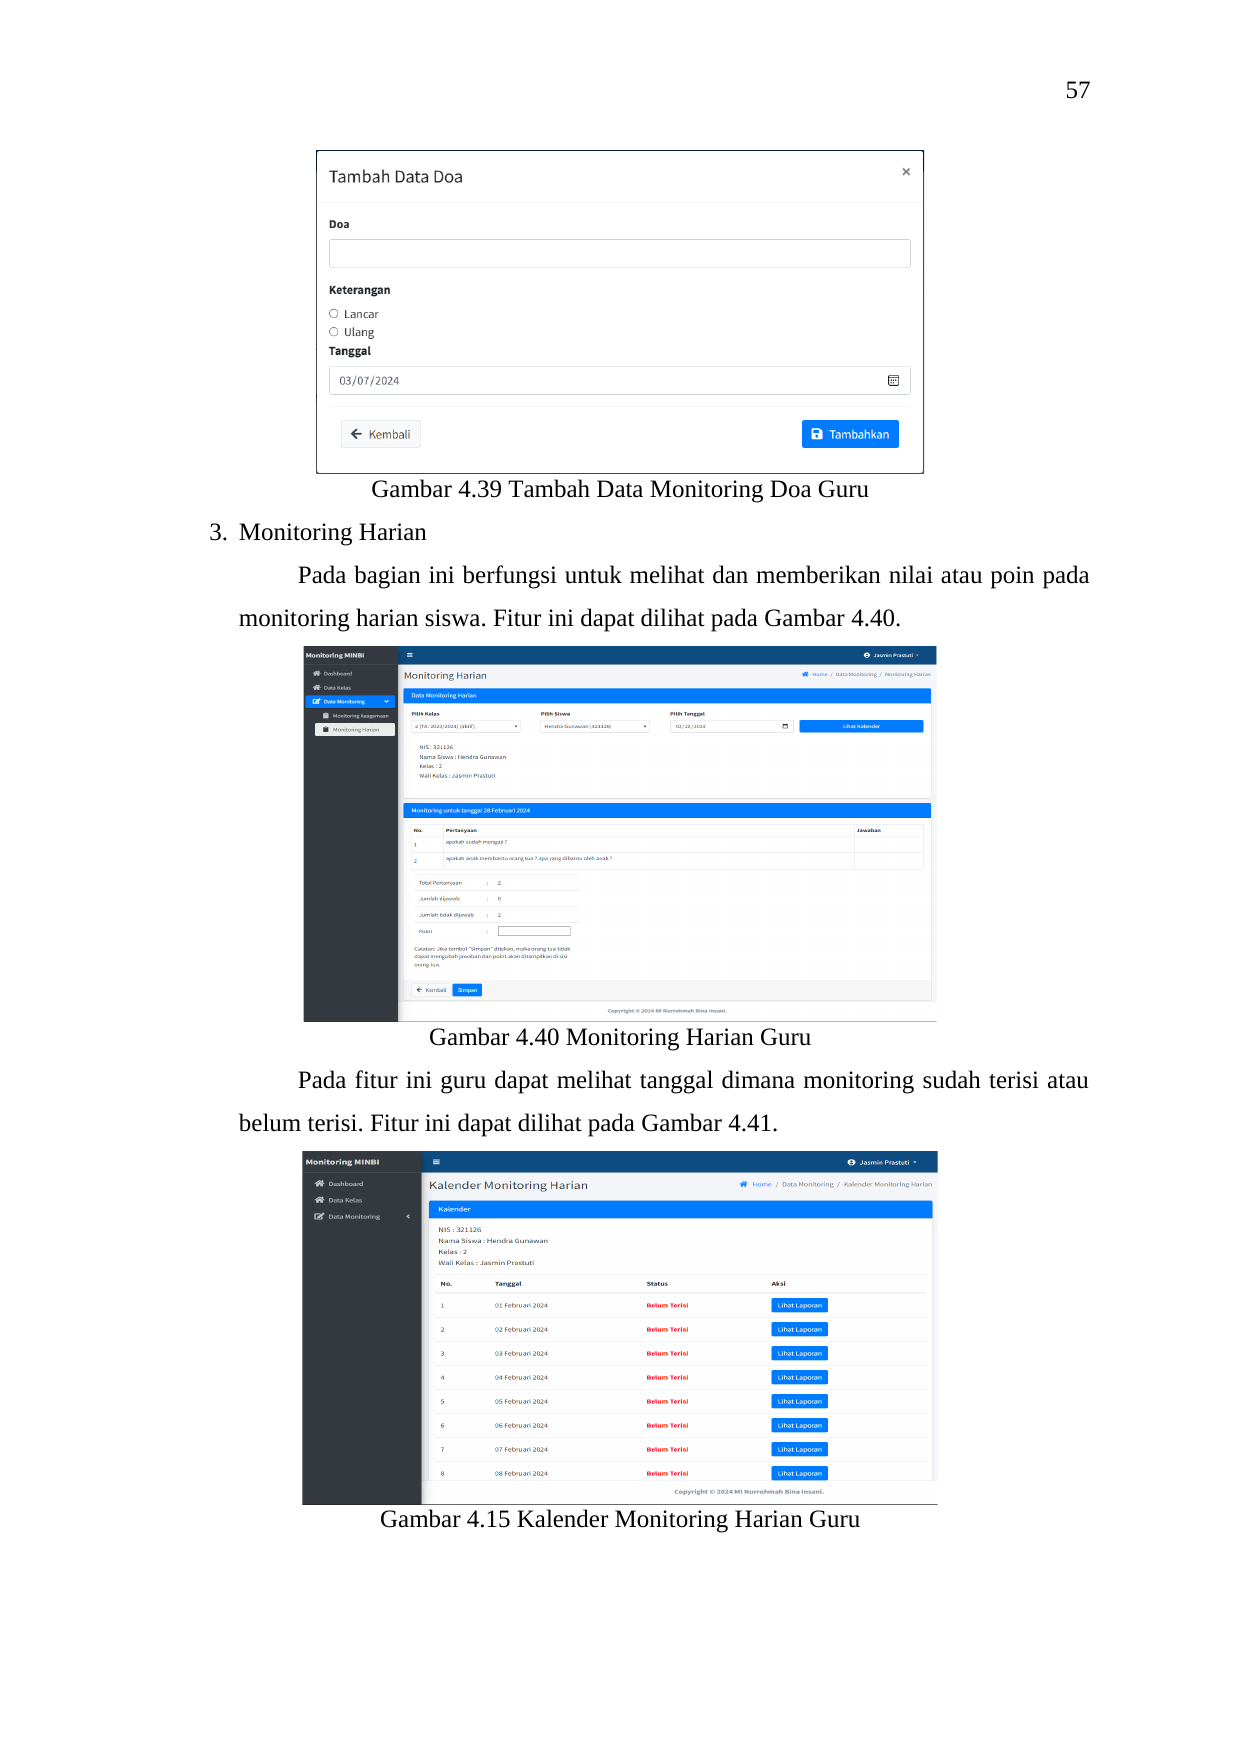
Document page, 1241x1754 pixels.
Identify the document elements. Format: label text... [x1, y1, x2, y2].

text Gambar 4.39 Tambah Data Monitoring Doa Guru [150, 474, 1090, 502]
picture [303, 646, 937, 1022]
text Gambar 4.15 Kalender Monitoring Harian Guru [150, 1504, 1090, 1533]
text Gambar 4.40 Monitoring Harian Guru [150, 1022, 1090, 1051]
text Pada bagian ini berfungsi untuk melihat dan memberikan nilai atau poin pada monitoring harian siswa. Fitur ini dapat dilihat pada Gambar 4.40. [239, 560, 1090, 632]
text Pada fitur ini guru dapat melihat tanggal dimana monitoring sudah terisi atau belum terisi. Fitur ini dapat dilihat pada Gambar 4.41. [239, 1065, 1090, 1137]
picture [302, 1151, 938, 1505]
list Monitoring Harian [209, 517, 1090, 546]
picture [316, 150, 925, 474]
